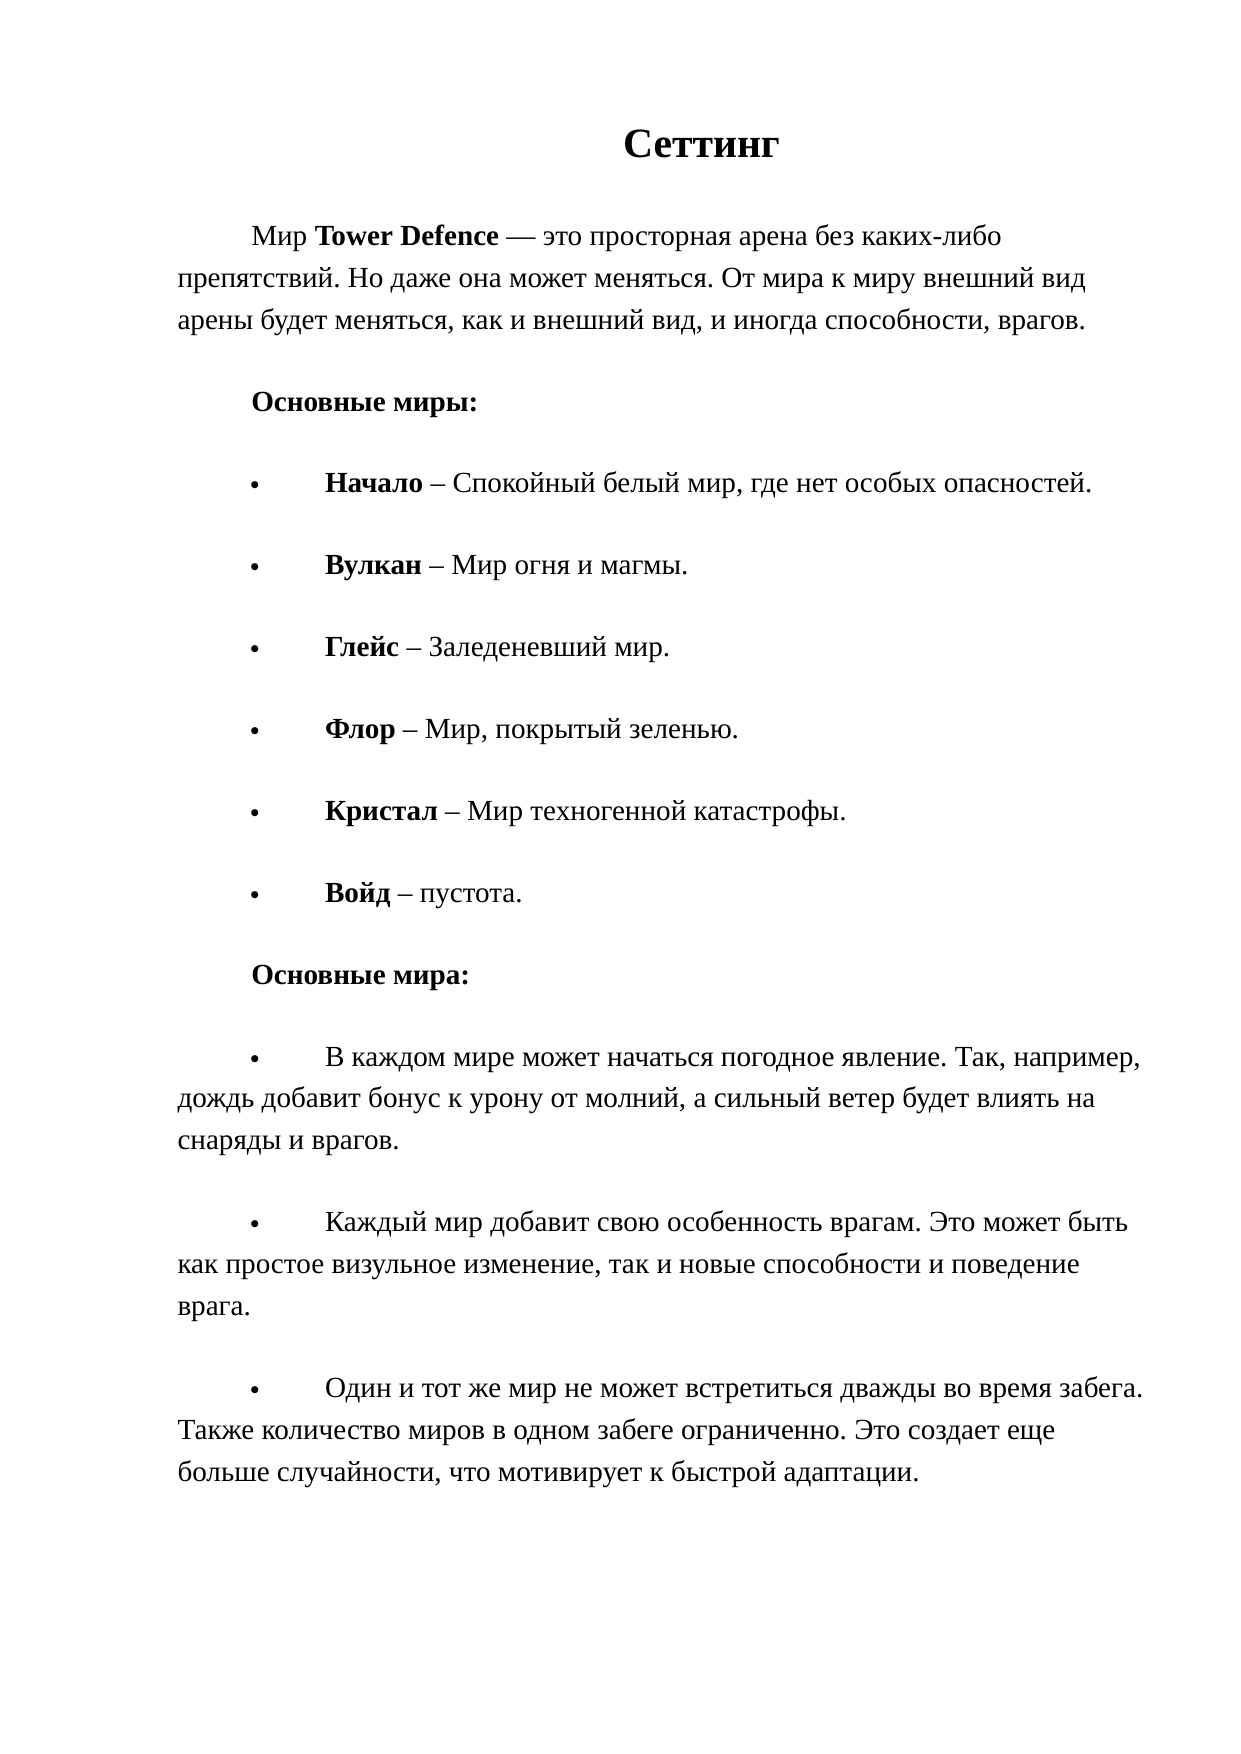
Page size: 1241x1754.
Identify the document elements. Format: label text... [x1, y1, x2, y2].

list Каждый мир добавит свою особенность врагам. Это может быть как простое визульное изменение, так и новые способности и поведение врага. [177, 1204, 1152, 1322]
list Вулкан – Мир огня и магмы. [177, 547, 1152, 581]
list Начало – Спокойный белый мир, где нет особых опасностей. [177, 466, 1152, 499]
text Основные миры: [177, 384, 1152, 417]
list Глейс – Заледеневший мир. [177, 629, 1152, 663]
list Один и тот же мир не может встретиться дважды во время забега. Также количество миров в одном забеге ограниченно. Это создает еще больше случайности, что мотивирует к быстрой адаптации. [177, 1370, 1152, 1487]
list В каждом мире может начаться погодное явление. Так, например, дождь добавит бонус к урону от молний, а сильный ветер будет влиять на снаряды и врагов. [177, 1039, 1152, 1156]
list Флор – Мир, покрытый зеленью. [177, 711, 1152, 745]
text Основные мира: [177, 957, 1152, 990]
list Войд – пустота. [177, 875, 1152, 908]
text Сеттинг [177, 118, 1152, 166]
text Мир Tower Defence — это просторная арена без каких-либо препятствий. Но даже она может меняться. От мира к миру внешний вид арены будет меняться, как и внешний вид, и иногда способности, врагов. [177, 218, 1152, 335]
list Кристал – Мир техногенной катастрофы. [177, 793, 1152, 827]
